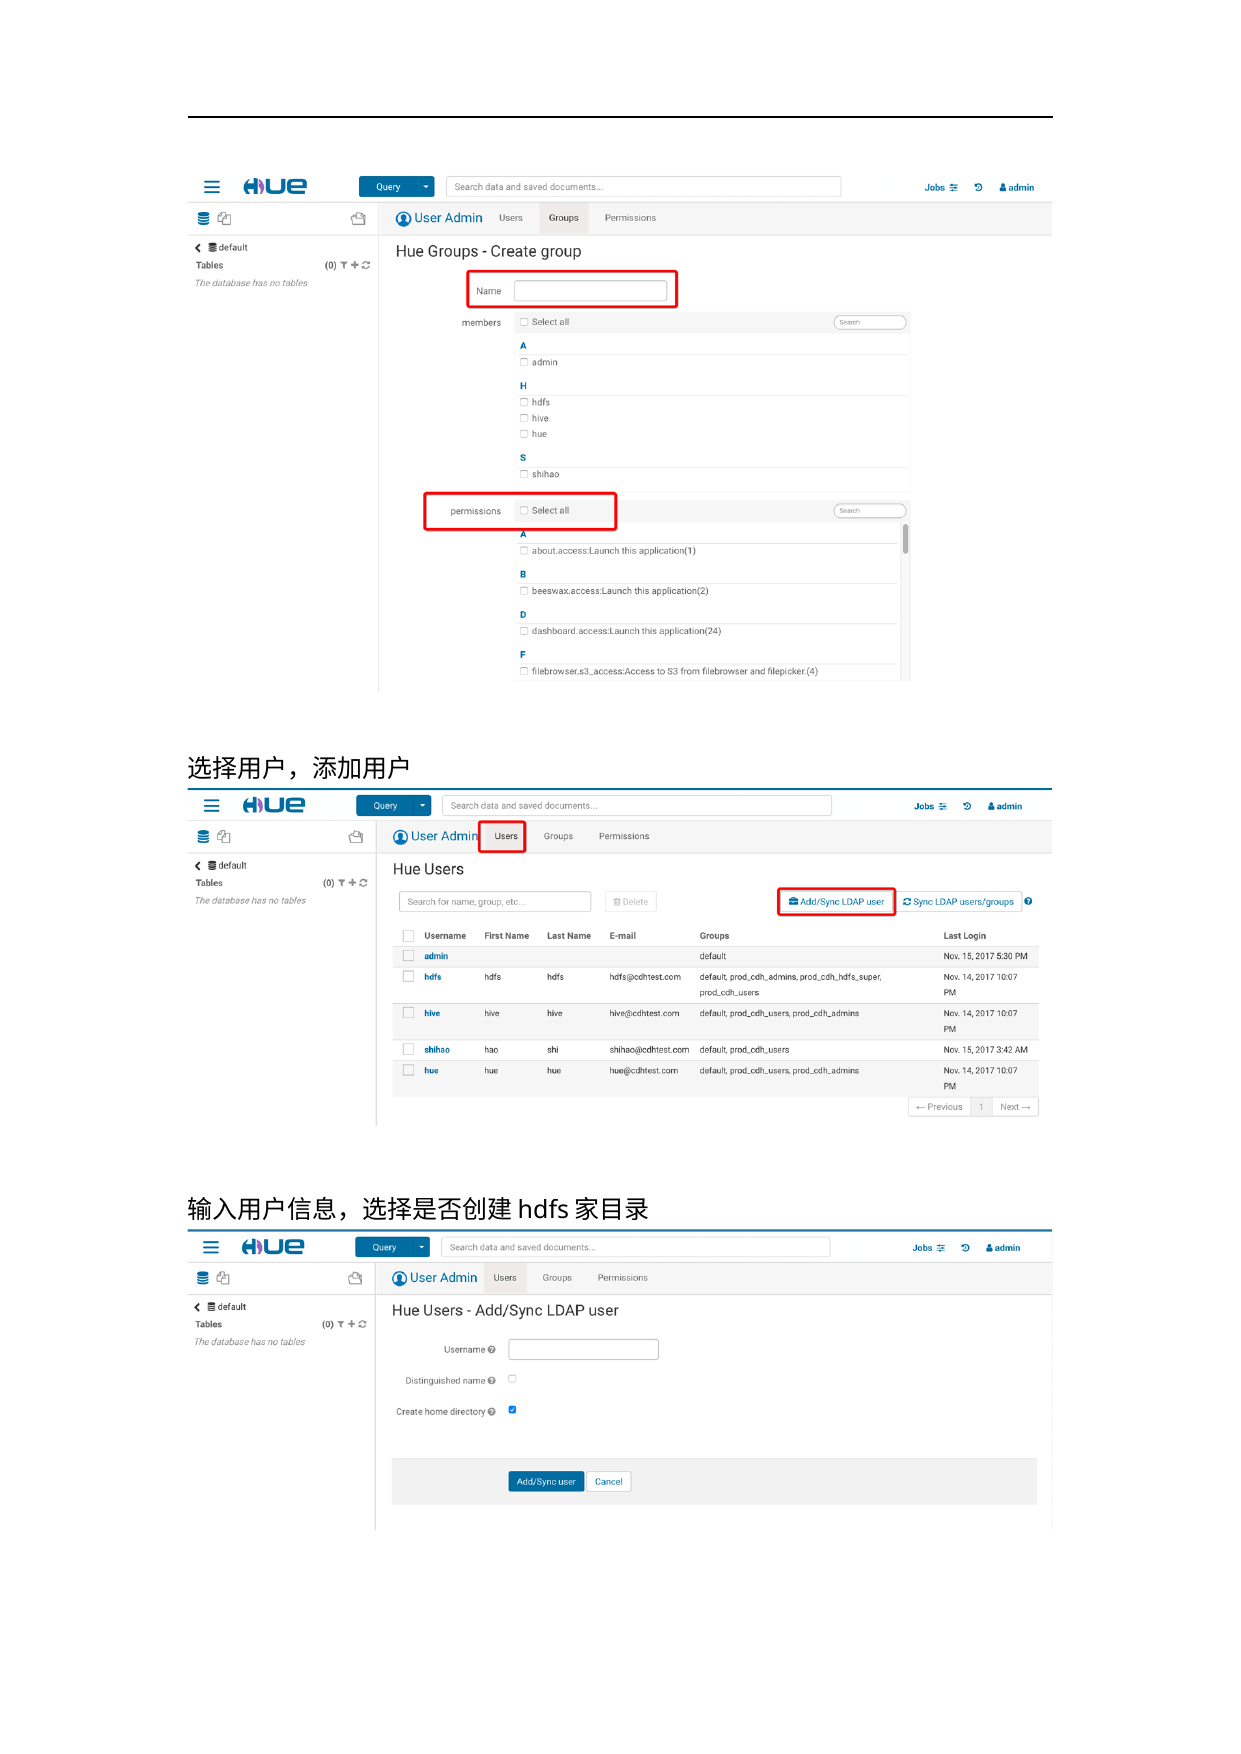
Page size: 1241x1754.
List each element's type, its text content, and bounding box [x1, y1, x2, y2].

text 选择用户，添加用户 [187, 745, 1053, 788]
text 输入用户信息，选择是否创建hdfs家目录 [187, 1185, 1053, 1229]
